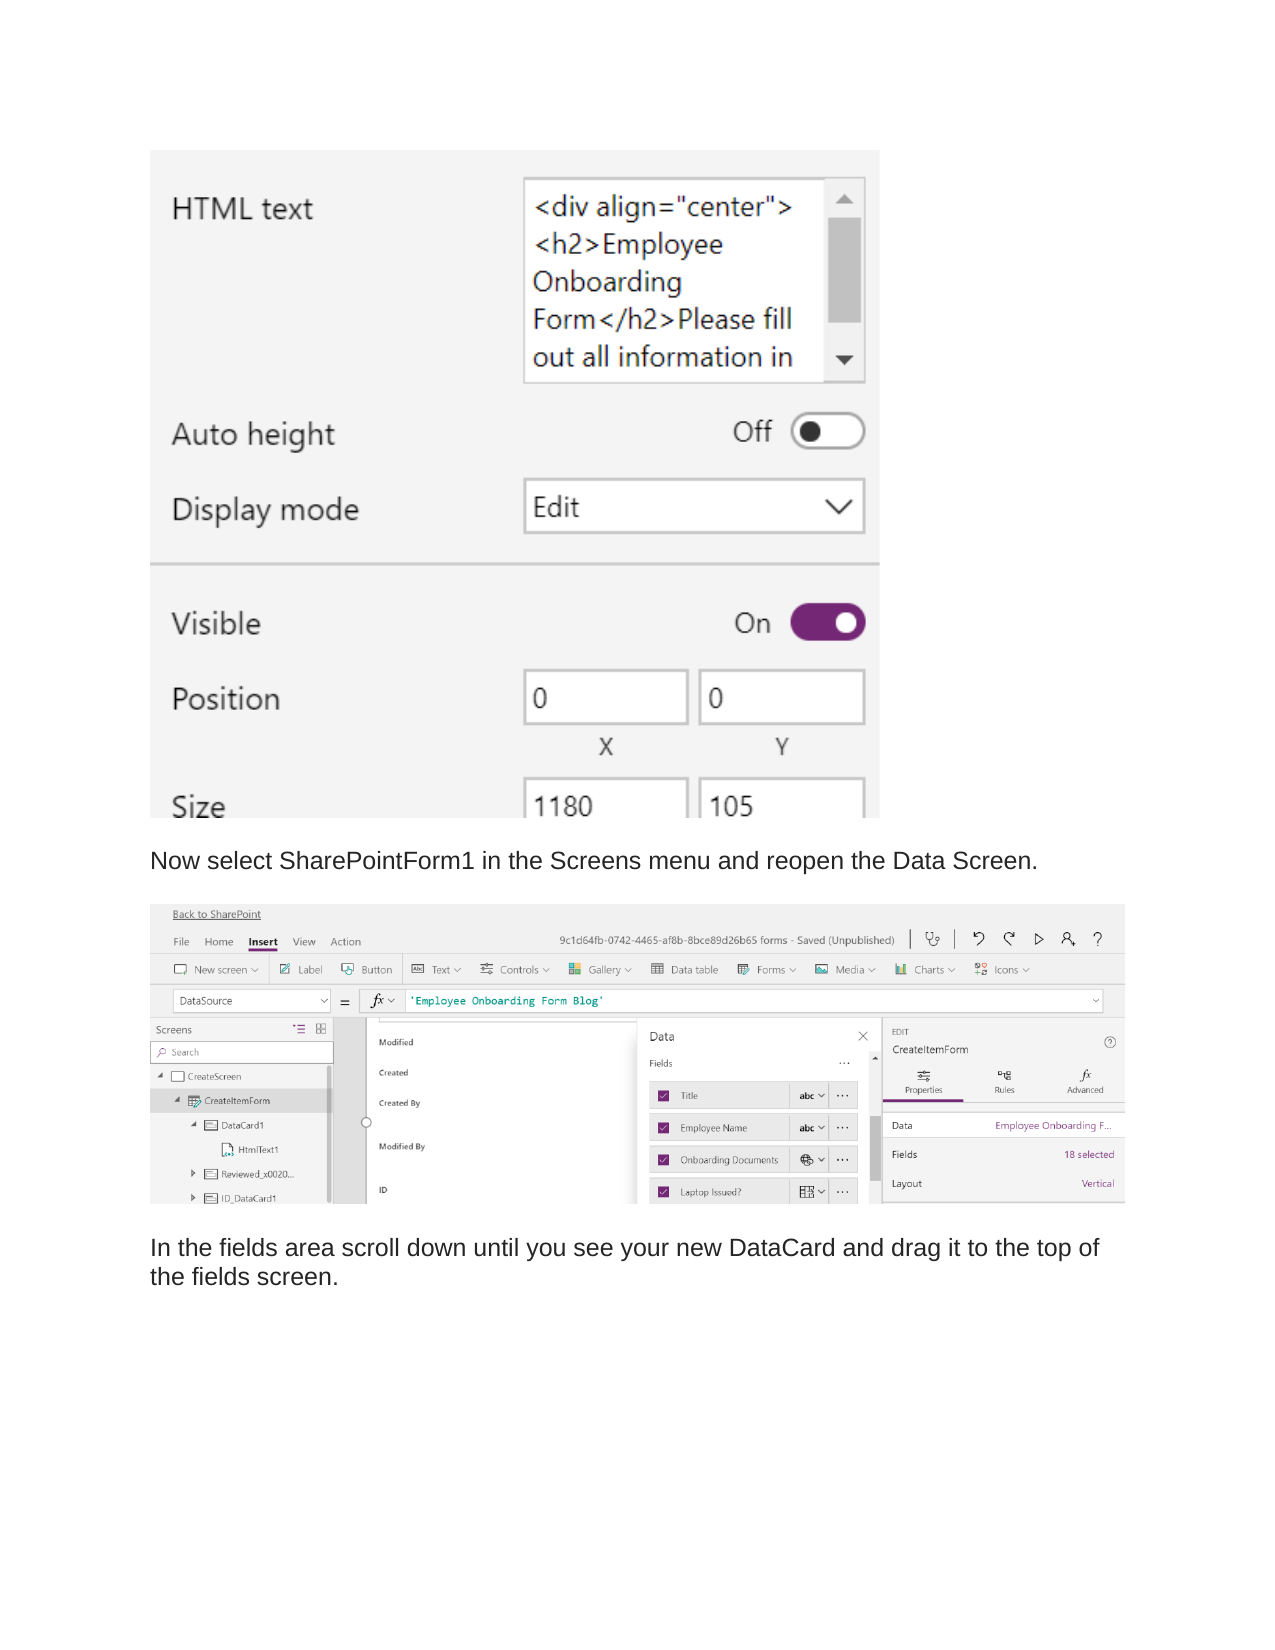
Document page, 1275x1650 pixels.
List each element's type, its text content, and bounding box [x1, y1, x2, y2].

text In the fields area scroll down until you see your new DataCard and drag it to the top of the fields screen. [150, 1233, 1125, 1291]
text Now select SharePointForm1 in the Screens menu and reopen the Data Screen. [150, 846, 1125, 875]
picture [150, 904, 1125, 1204]
picture [150, 150, 880, 818]
